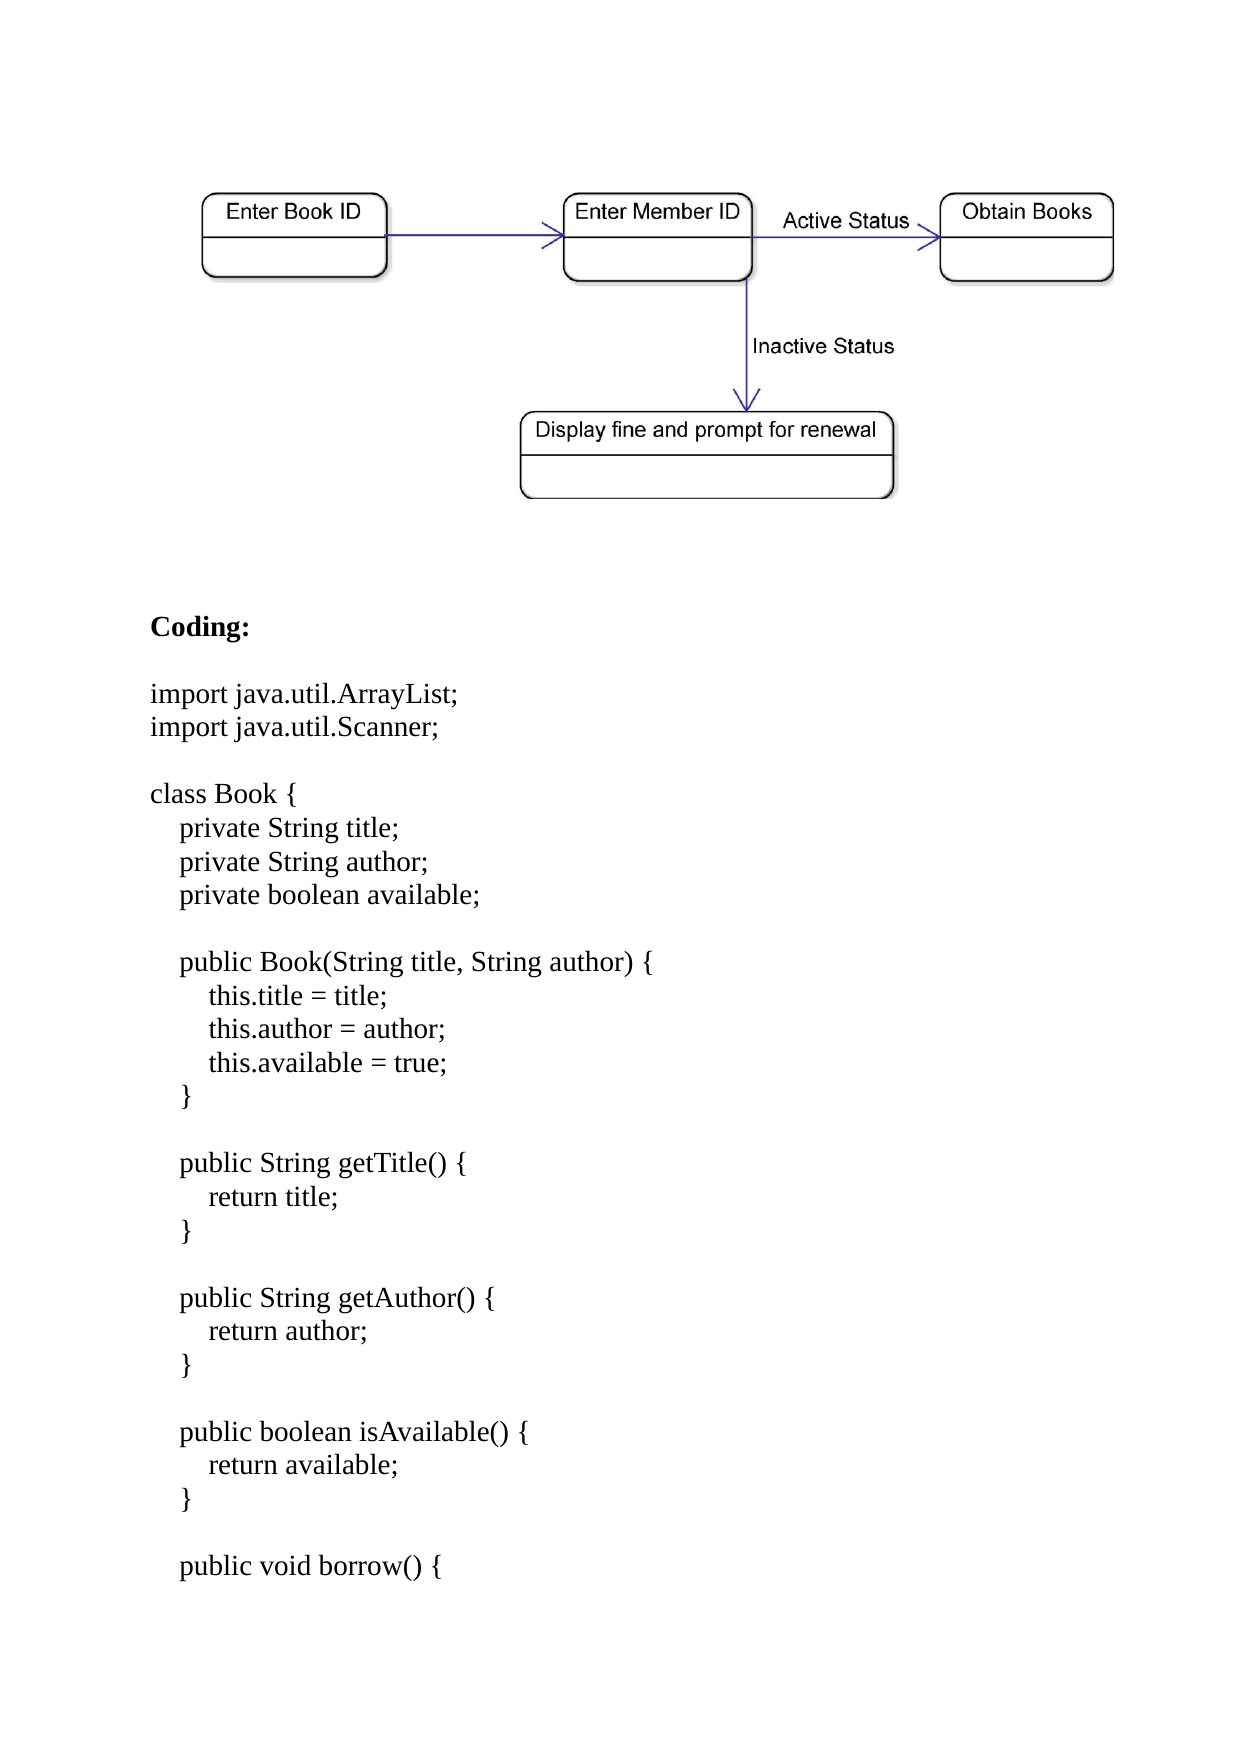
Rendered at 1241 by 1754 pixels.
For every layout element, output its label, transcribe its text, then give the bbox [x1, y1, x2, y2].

text public Book(String title, String author) { [150, 944, 1090, 978]
text private String author; [150, 844, 1090, 877]
text this.available = true; [150, 1045, 1090, 1078]
text class Book { [150, 777, 1090, 810]
text import java.util.Scanner; [150, 709, 1090, 743]
text public String getTitle() { [150, 1146, 1090, 1179]
text return author; [150, 1313, 1090, 1347]
text this.author = author; [150, 1011, 1090, 1045]
text private boolean available; [150, 877, 1090, 911]
text public String getAuthor() { [150, 1280, 1090, 1313]
text return title; [150, 1179, 1090, 1213]
text Coding: [150, 609, 1090, 642]
text private String title; [150, 810, 1090, 844]
text } [150, 1078, 1090, 1112]
text } [150, 1347, 1090, 1380]
text public boolean isAvailable() { [150, 1414, 1090, 1447]
picture [187, 150, 1128, 509]
text } [150, 1213, 1090, 1246]
text } [150, 1481, 1090, 1514]
text public void borrow() { [150, 1548, 1090, 1582]
text this.title = title; [150, 978, 1090, 1011]
text import java.util.ArrayList; [150, 676, 1090, 709]
text return available; [150, 1447, 1090, 1481]
